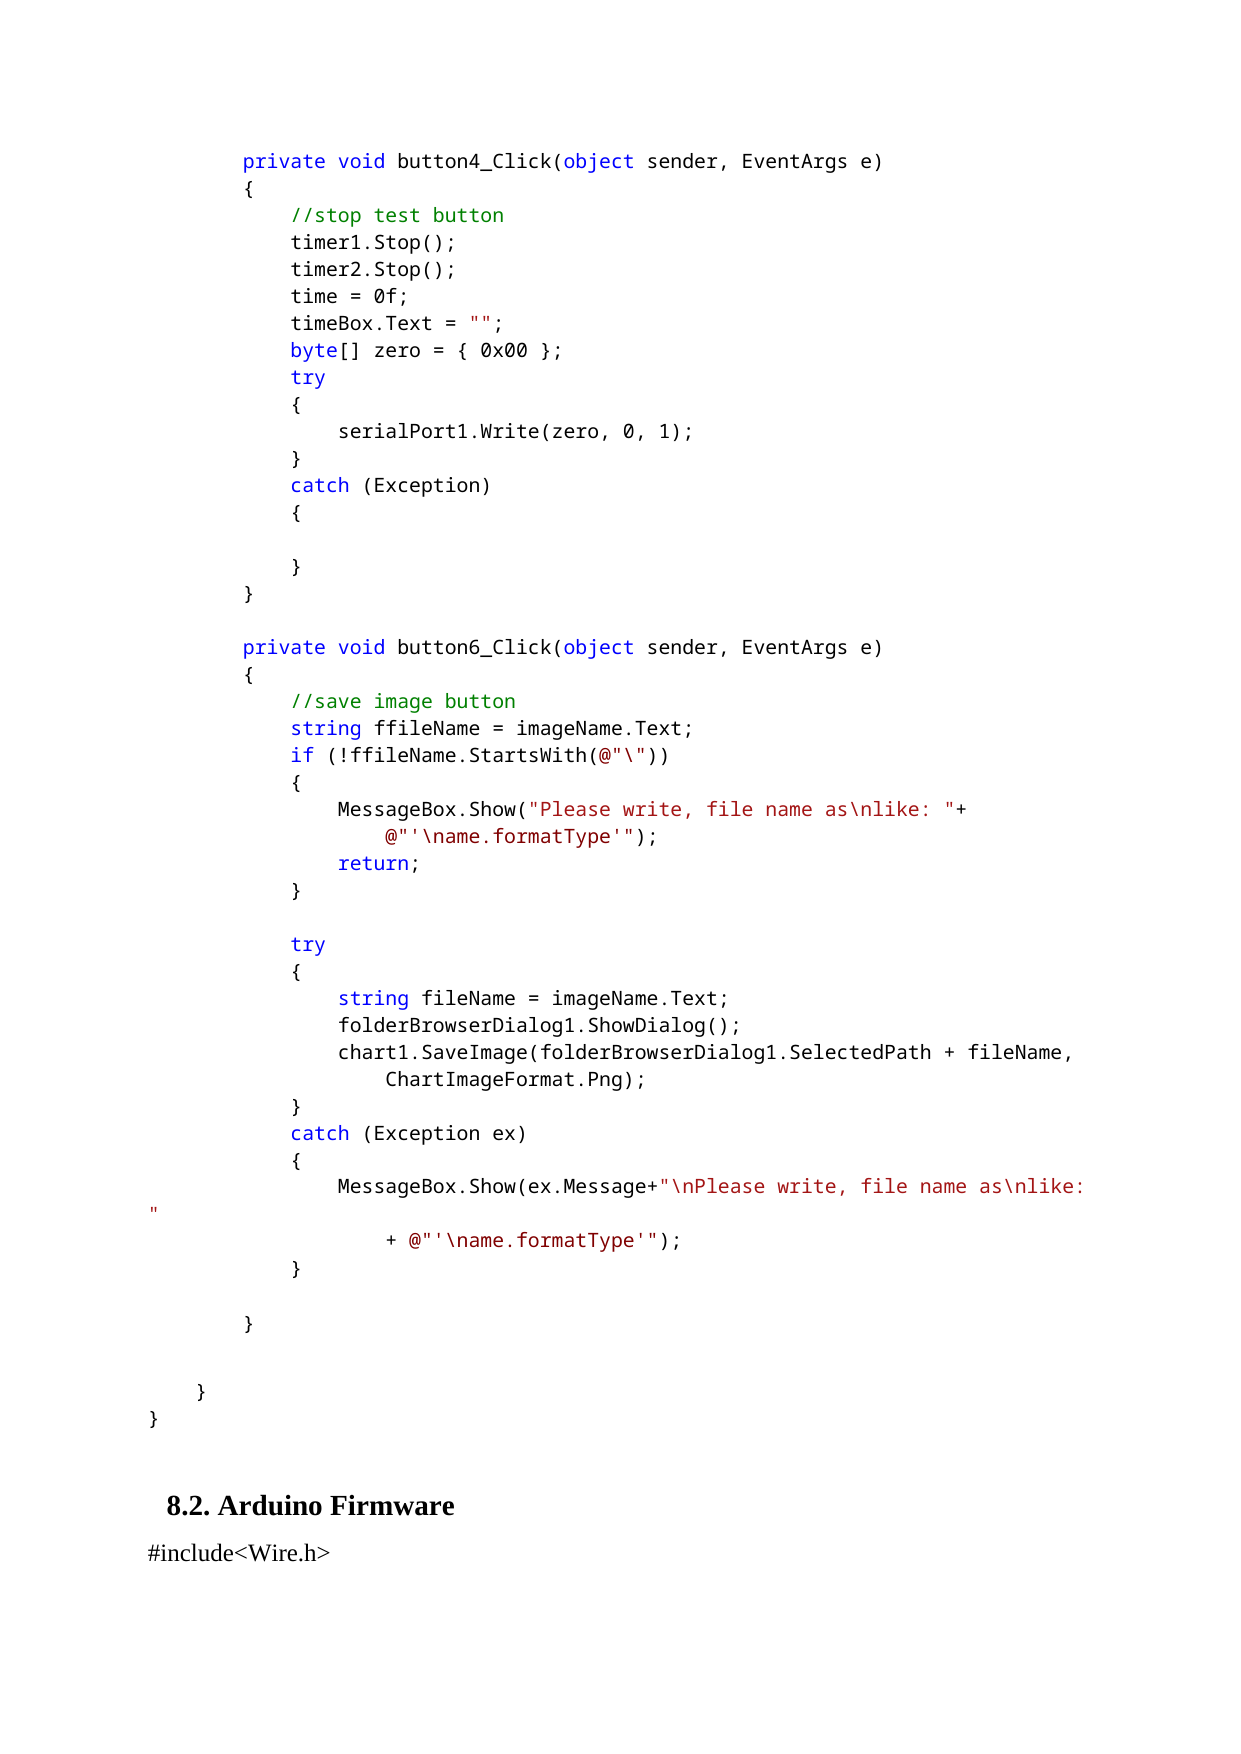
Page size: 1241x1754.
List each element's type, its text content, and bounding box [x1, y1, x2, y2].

text if (!ffileName.StartsWith(@"\")) [148, 741, 1093, 768]
text } [148, 552, 1093, 579]
text MessageBox.Show(ex.Message+"\nPlease write, file name as\nlike: " [148, 1173, 1093, 1227]
text string fileName = imageName.Text; [148, 984, 1093, 1011]
text serialPort1.Write(zero, 0, 1); [148, 417, 1093, 444]
text { [148, 498, 1093, 525]
text } [148, 1377, 1093, 1404]
text 8.2. Arduino Firmware [148, 1488, 1093, 1521]
text { [148, 390, 1093, 417]
text catch (Exception ex) [148, 1119, 1093, 1146]
text @"'\name.formatType'"); [148, 822, 1093, 849]
text } [148, 876, 1093, 903]
text try [148, 930, 1093, 957]
text { [148, 660, 1093, 687]
text return; [148, 849, 1093, 876]
text string ffileName = imageName.Text; [148, 714, 1093, 741]
text //stop test button [148, 202, 1093, 228]
text catch (Exception) [148, 471, 1093, 498]
text //save image button [148, 687, 1093, 714]
text timeBox.Text = ""; [148, 309, 1093, 336]
text ChartImageFormat.Png); [148, 1065, 1093, 1092]
text } [148, 1092, 1093, 1119]
text { [148, 768, 1093, 795]
text } [148, 579, 1093, 606]
text } [148, 444, 1093, 471]
text time = 0f; [148, 282, 1093, 309]
text + @"'\name.formatType'"); [148, 1227, 1093, 1254]
text #include<Wire.h> [148, 1538, 1093, 1567]
text folderBrowserDialog1.ShowDialog(); [148, 1011, 1093, 1038]
text } [148, 1404, 1093, 1431]
text timer1.Stop(); [148, 228, 1093, 256]
text { [148, 1146, 1093, 1173]
text chart1.SaveImage(folderBrowserDialog1.SelectedPath + fileName, [148, 1038, 1093, 1065]
text } [148, 1309, 1093, 1336]
text MessageBox.Show("Please write, file name as\nlike: "+ [148, 795, 1093, 822]
text } [148, 1254, 1093, 1281]
text { [148, 174, 1093, 202]
text private void button6_Click(object sender, EventArgs e) [148, 633, 1093, 660]
text byte[] zero = { 0x00 }; [148, 336, 1093, 363]
text timer2.Stop(); [148, 256, 1093, 282]
text { [148, 957, 1093, 984]
text private void button4_Click(object sender, EventArgs e) [148, 148, 1093, 174]
text try [148, 363, 1093, 390]
